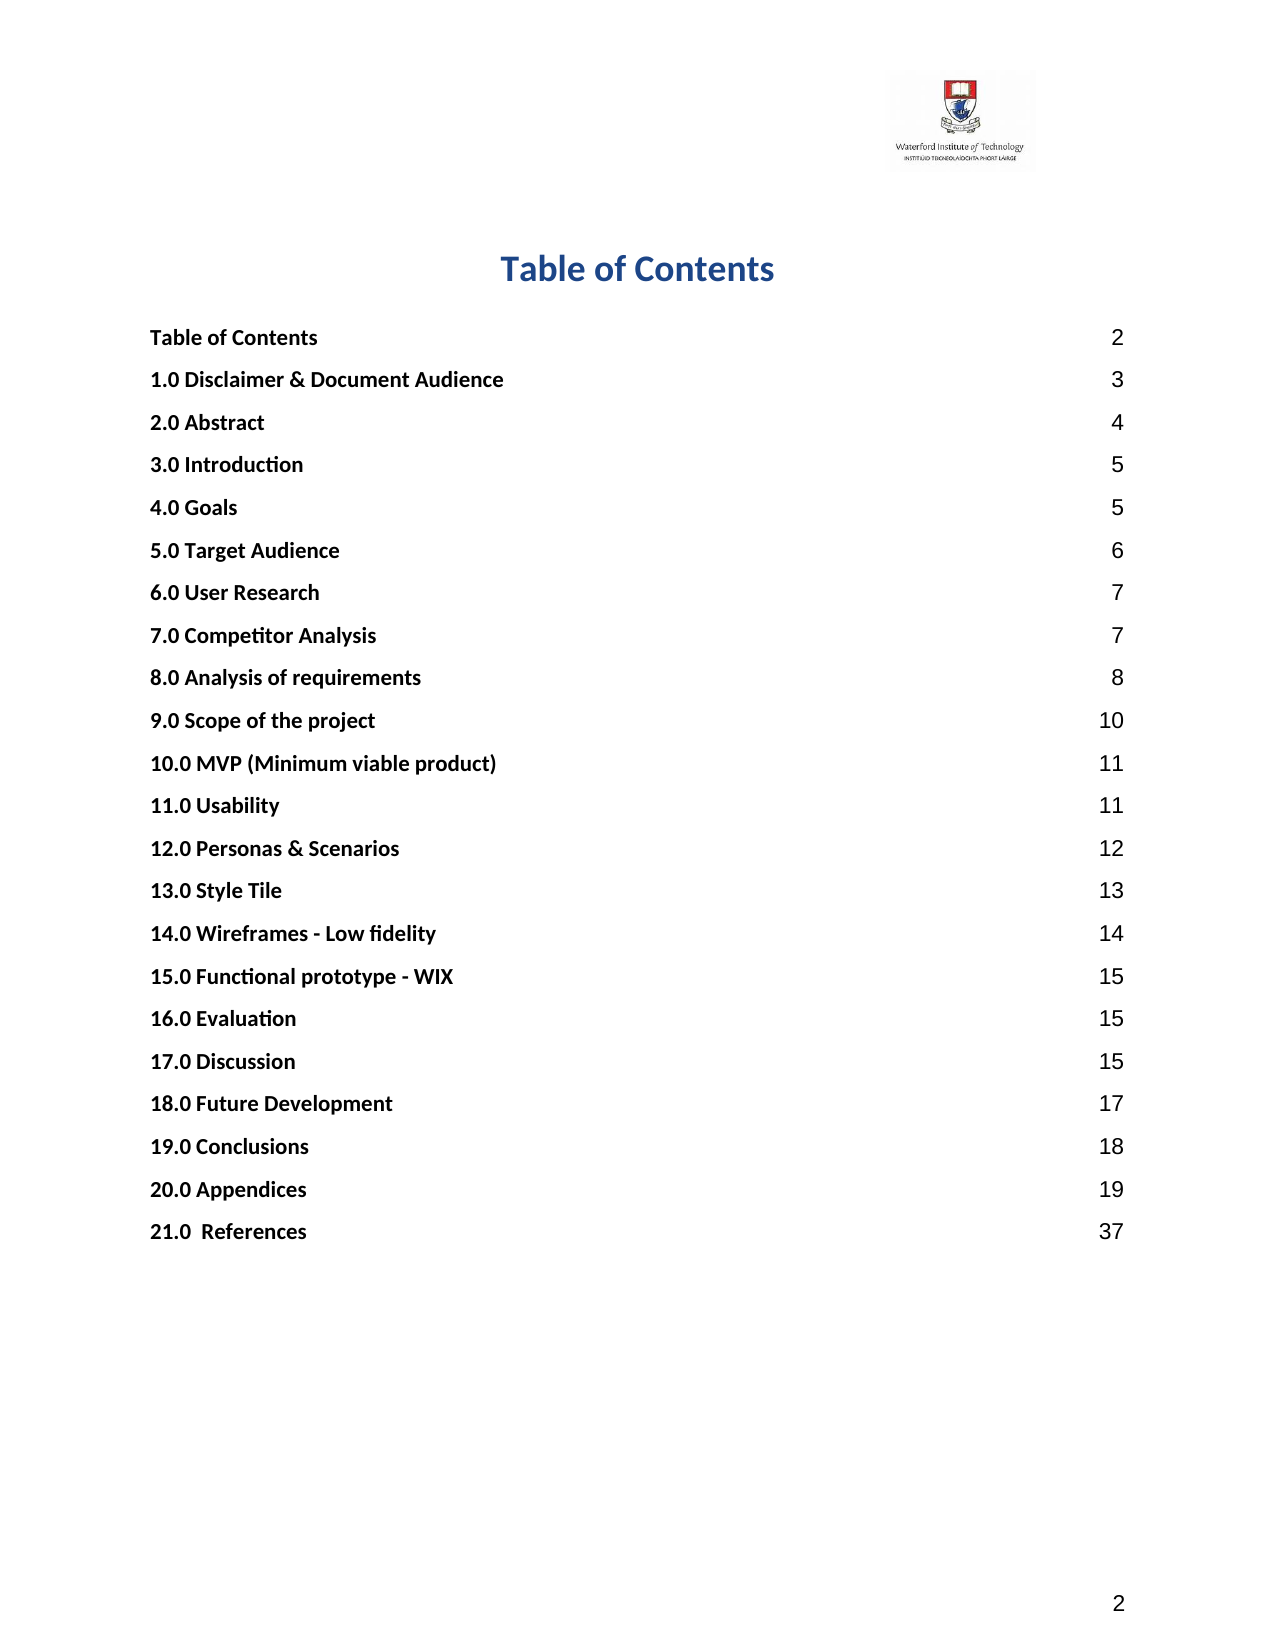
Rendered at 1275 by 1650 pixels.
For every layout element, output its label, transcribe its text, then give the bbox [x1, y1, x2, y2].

subtitle Table of Contents [150, 245, 1125, 291]
picture [885, 70, 1037, 172]
